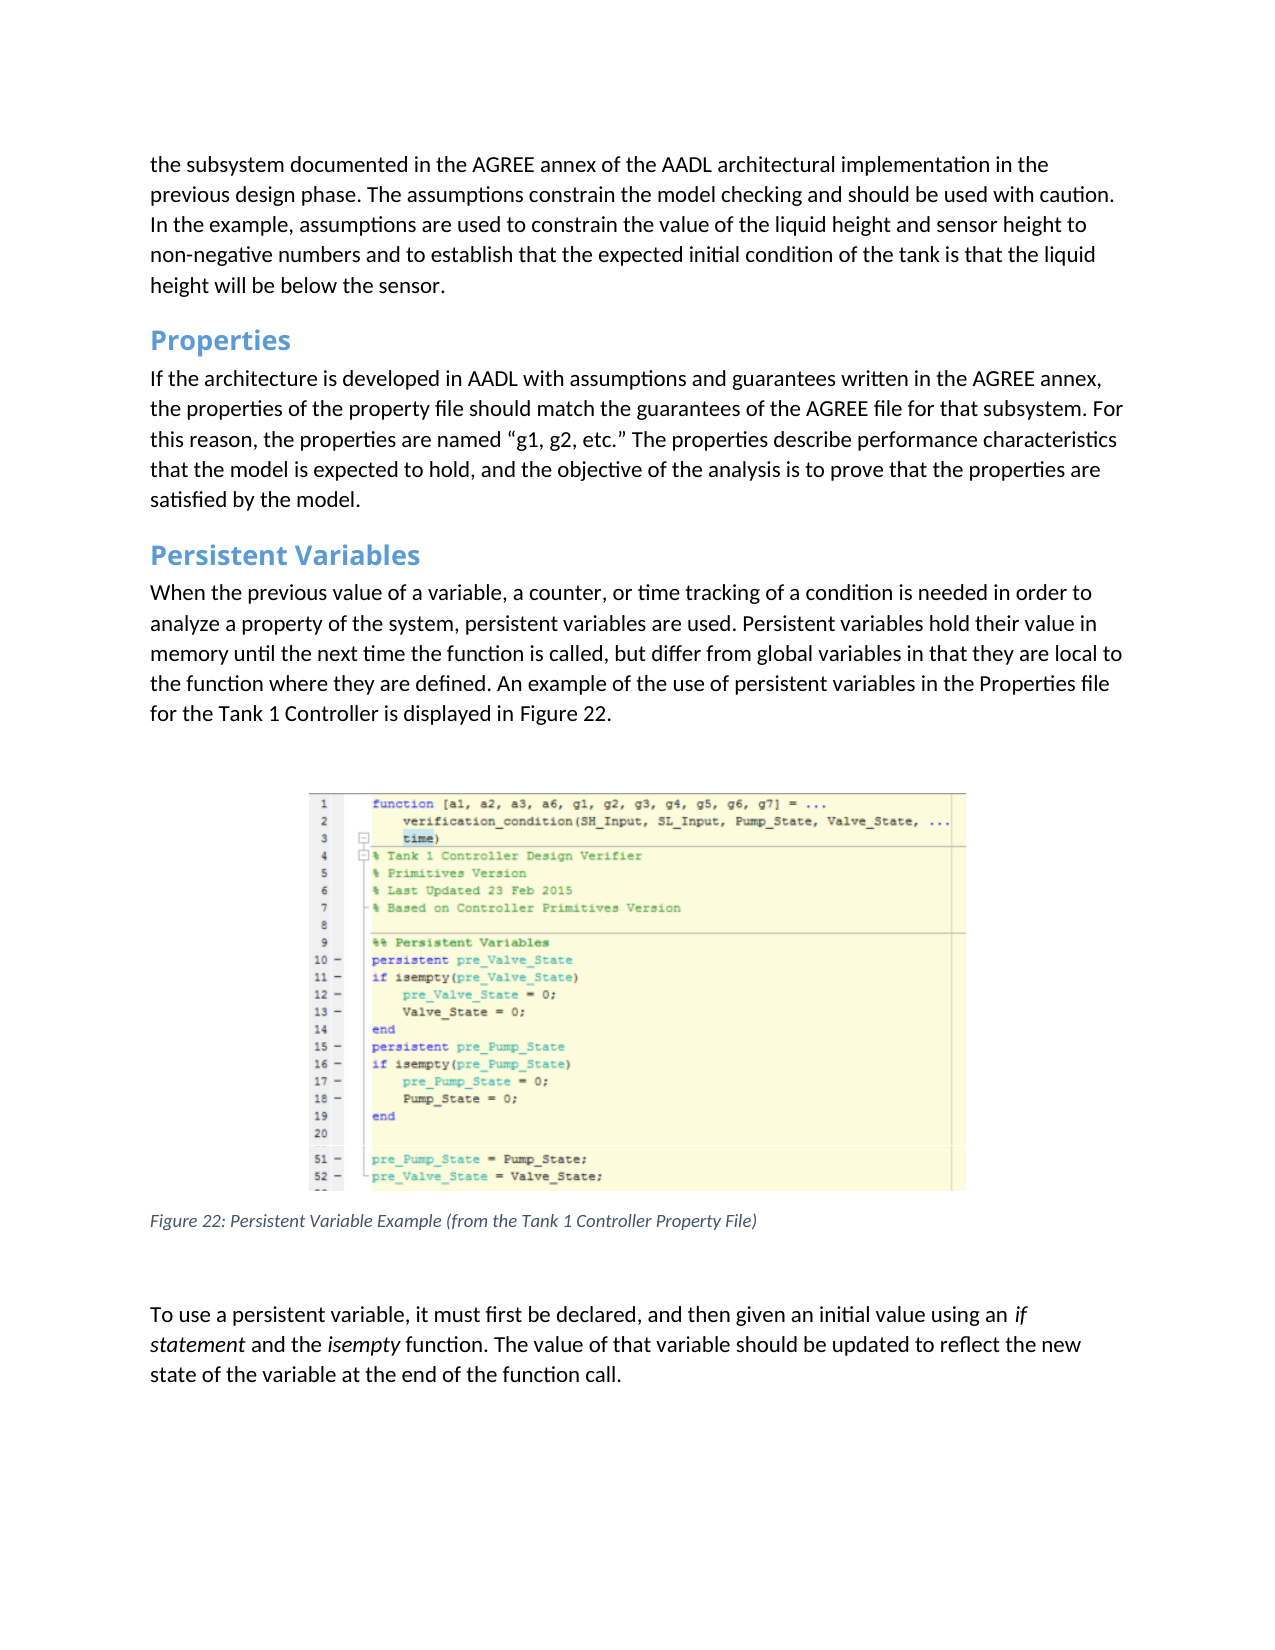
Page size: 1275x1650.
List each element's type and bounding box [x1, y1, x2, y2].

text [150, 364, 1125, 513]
picture [308, 793, 967, 1145]
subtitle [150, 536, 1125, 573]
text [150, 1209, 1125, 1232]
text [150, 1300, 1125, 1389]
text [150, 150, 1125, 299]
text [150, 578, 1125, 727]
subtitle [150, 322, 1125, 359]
picture [308, 1146, 967, 1191]
